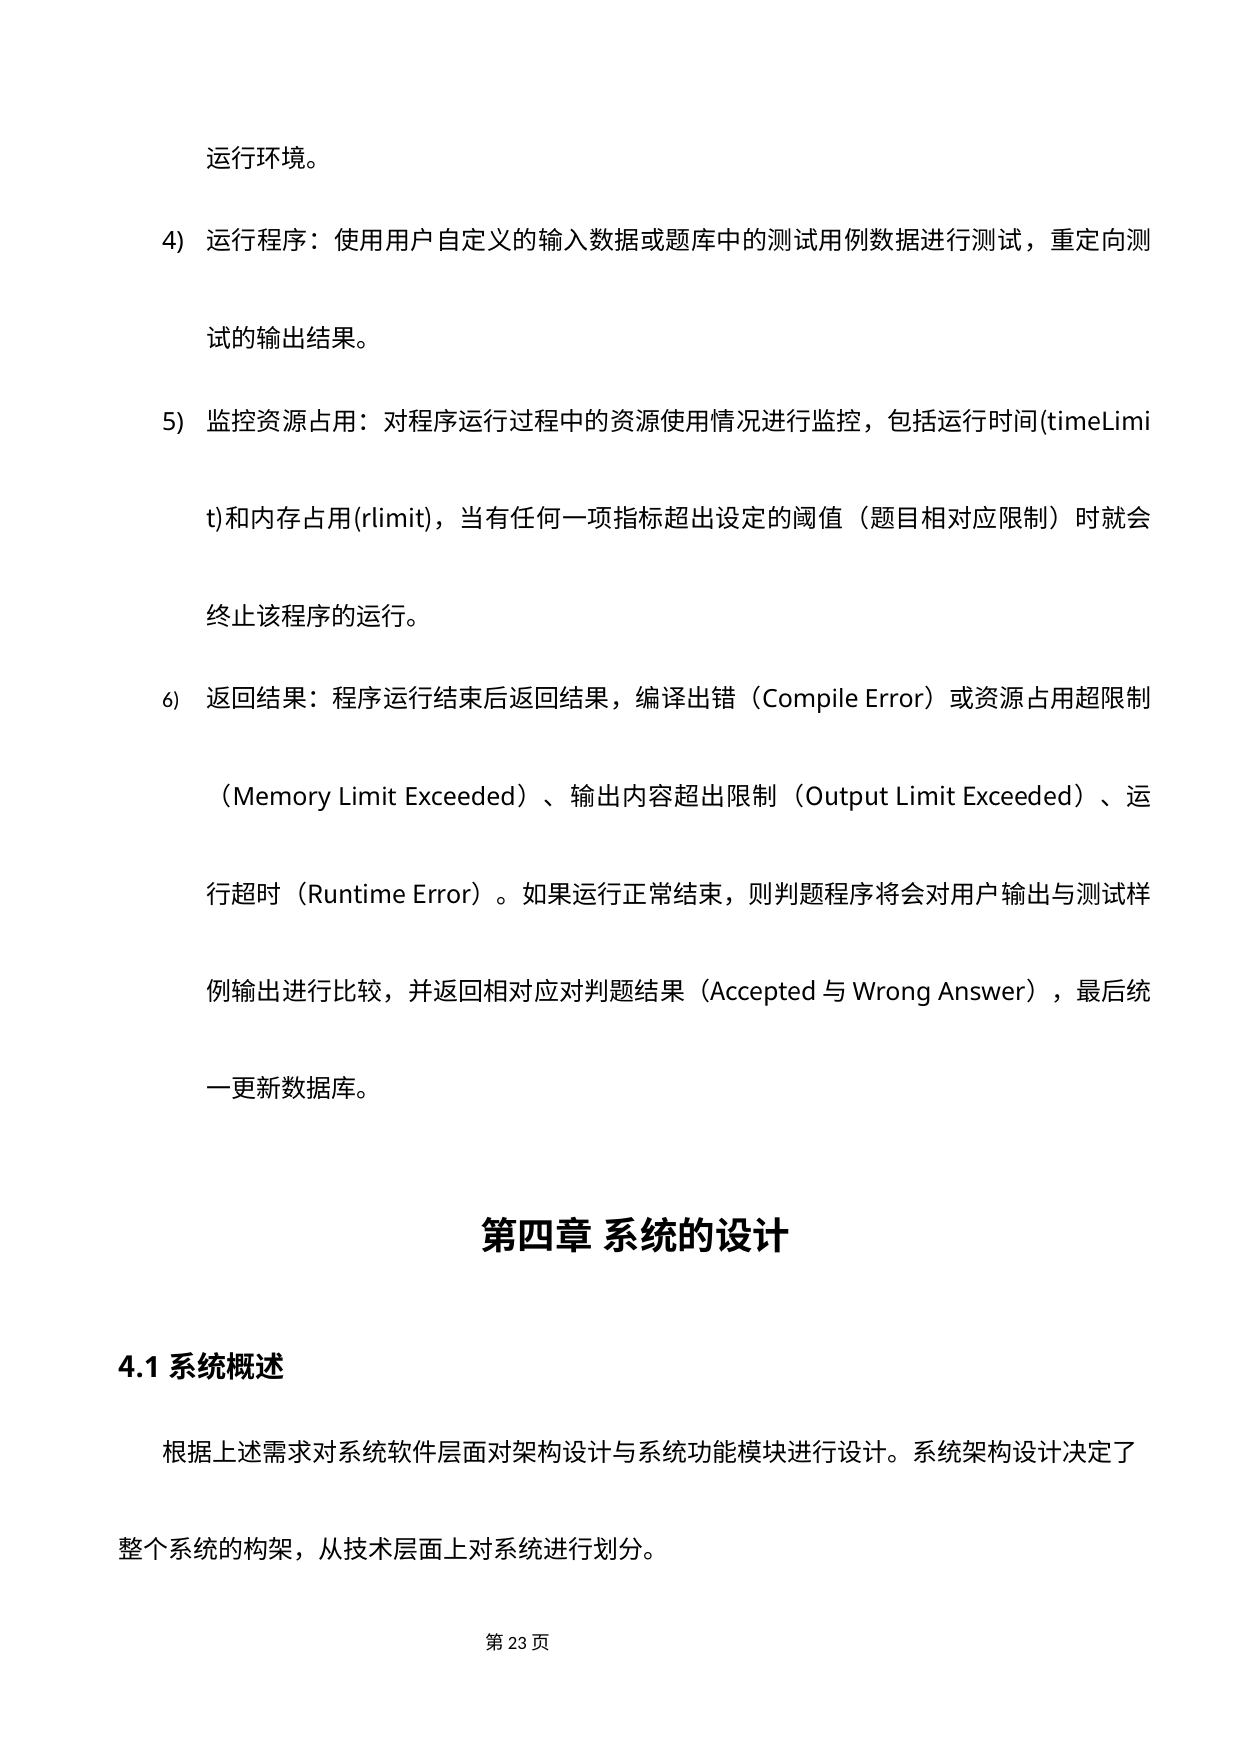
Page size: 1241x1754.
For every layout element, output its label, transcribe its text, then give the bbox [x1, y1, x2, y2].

text 根据上述需求对系统软件层面对架构设计与系统功能模块进行设计。系统架构设计决定了整个系统的构架，从技术层面上对系统进行划分。 [118, 1418, 1152, 1581]
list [162, 125, 1152, 190]
list 返回结果：程序运行结束后返回结果，编译出错（Compile Error）或资源占用超限制（Memory Limit Exceeded）、输出内容超出限制（Output Limit Exceeded）、运行超时（Runtime Error）。如果运行正常结束，则判题程序将会对用户输出与测试样例输出进行比较，并返回相对应对判题结果（Accepted与Wrong Answer），最后统一更新数据库。 [162, 665, 1152, 1120]
list 第四章 系统的设计 [118, 1202, 1152, 1267]
text 4.1 系统概述 [118, 1332, 1152, 1397]
list 监控资源占用：对程序运行过程中的资源使用情况进行监控，包括运行时间(timeLimit)和内存占用(rlimit)，当有任何一项指标超出设定的阈值（题目相对应限制）时就会终止该程序的运行。 [162, 387, 1152, 647]
list 运行程序：使用用户自定义的输入数据或题库中的测试用例数据进行测试，重定向测试的输出结果。 [162, 207, 1152, 370]
